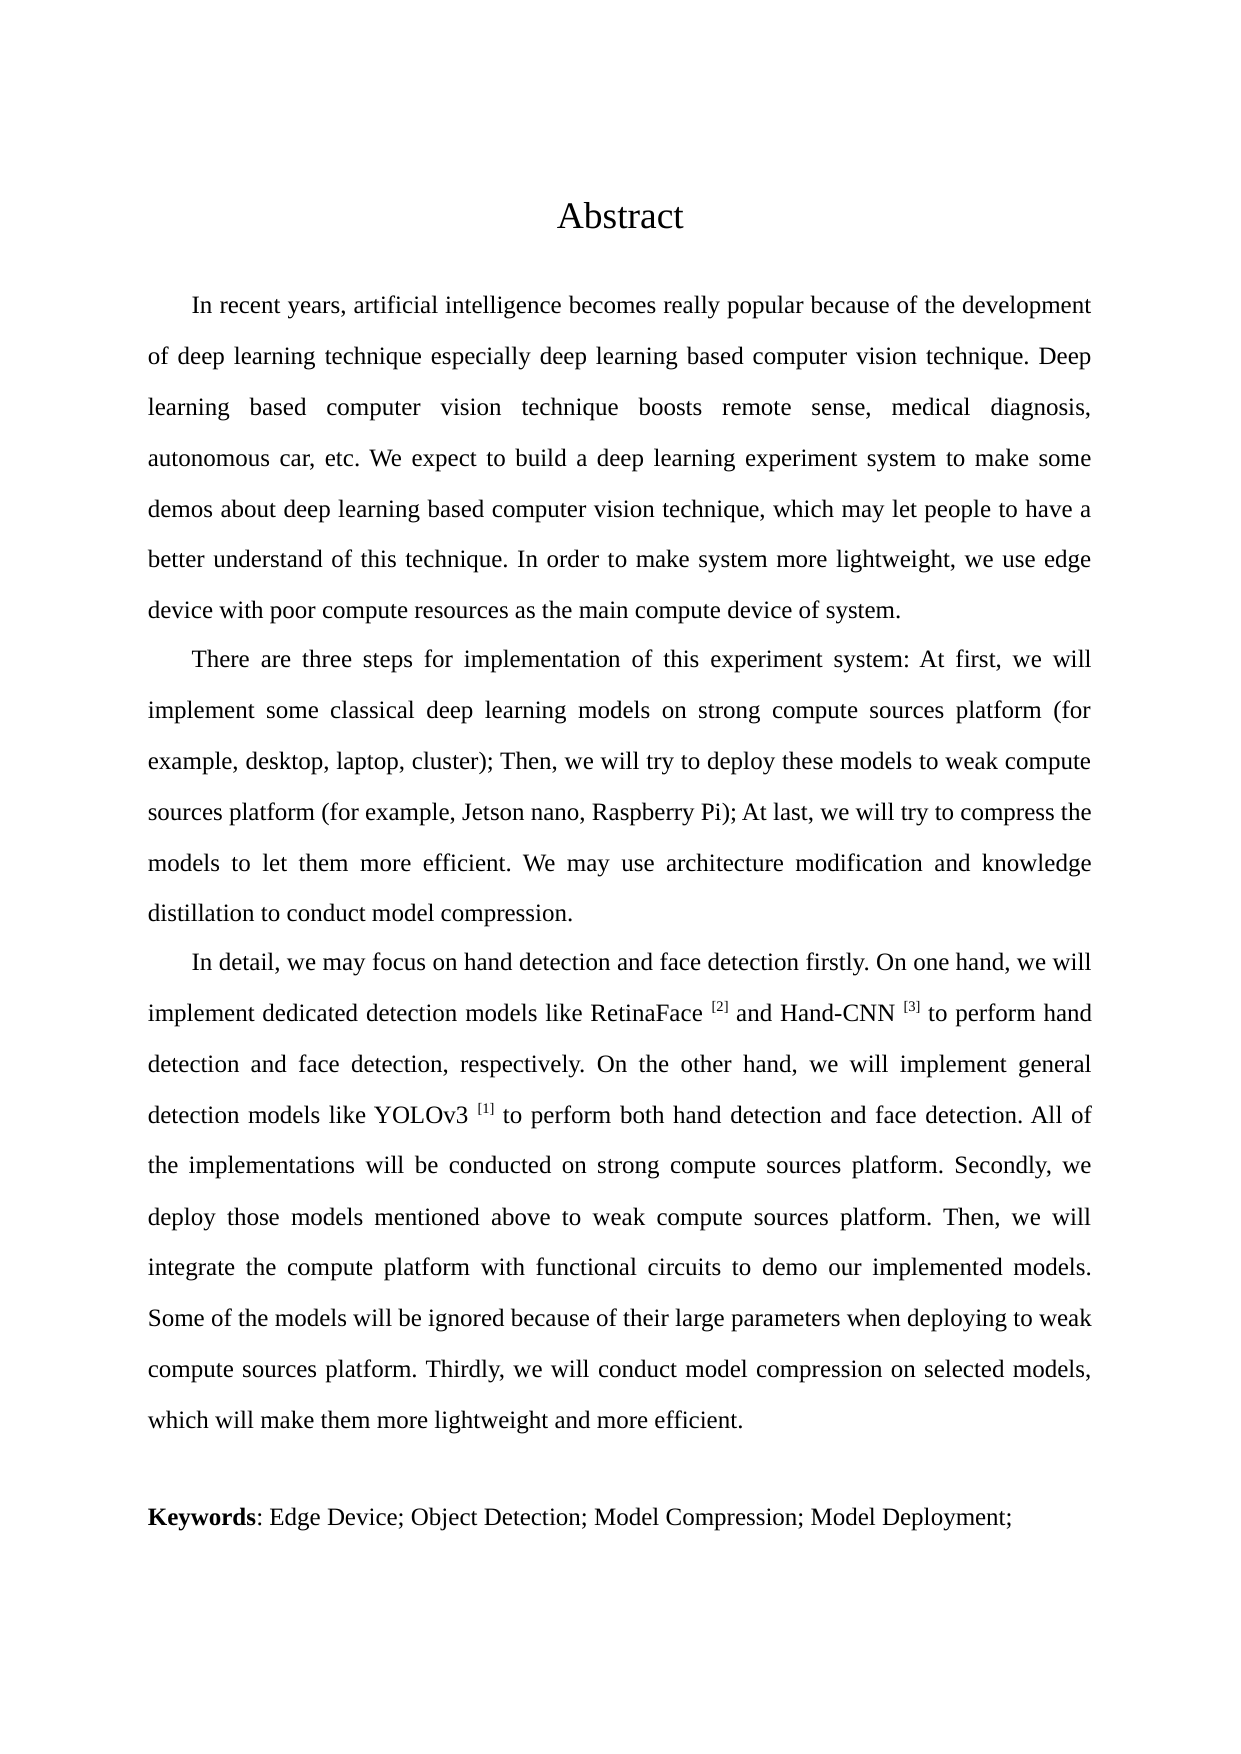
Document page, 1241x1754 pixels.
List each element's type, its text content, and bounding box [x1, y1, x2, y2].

subtitle Abstract [148, 181, 1092, 249]
text Keywords: Edge Device; Object Detection; Model Compression; Model Deployment; [148, 1499, 1092, 1533]
text There are three steps for implementation of this experiment system: At first, we will implement some classical deep learning models on strong compute sources platform (for example, desktop, laptop, cluster); Then, we will try to deploy these models to weak compute sources platform (for example, Jetson nano, Raspberry Pi); At last, we will try to compress the models to let them more efficient. We may use architecture modification and knowledge distillation to conduct model compression. [148, 641, 1092, 930]
text In recent years, artificial intelligence becomes really popular because of the development of deep learning technique especially deep learning based computer vision technique. Deep learning based computer vision technique boosts remote sense, medical diagnosis, autonomous car, etc. We expect to build a deep learning experiment system to make some demos about deep learning based computer vision technique, which may let people to have a better understand of this technique. In order to make system more lightweight, we use edge device with poor compute resources as the main compute device of system. [148, 287, 1092, 627]
text In detail, we may focus on hand detection and face detection firstly. On one hand, we will implement dedicated detection models like RetinaFace [2] and Hand-CNN [3] to perform hand detection and face detection, respectively. On the other hand, we will implement general detection models like YOLOv3 [1] to perform both hand detection and face detection. All of the implementations will be conducted on strong compute sources platform. Secondly, we deploy those models mentioned above to weak compute sources platform. Then, we will integrate the compute platform with functional circuits to demo our implemented models. Some of the models will be ignored because of their large parameters when deploying to weak compute sources platform. Thirdly, we will conduct model compression on selected models, which will make them more lightweight and more efficient. [148, 944, 1092, 1437]
